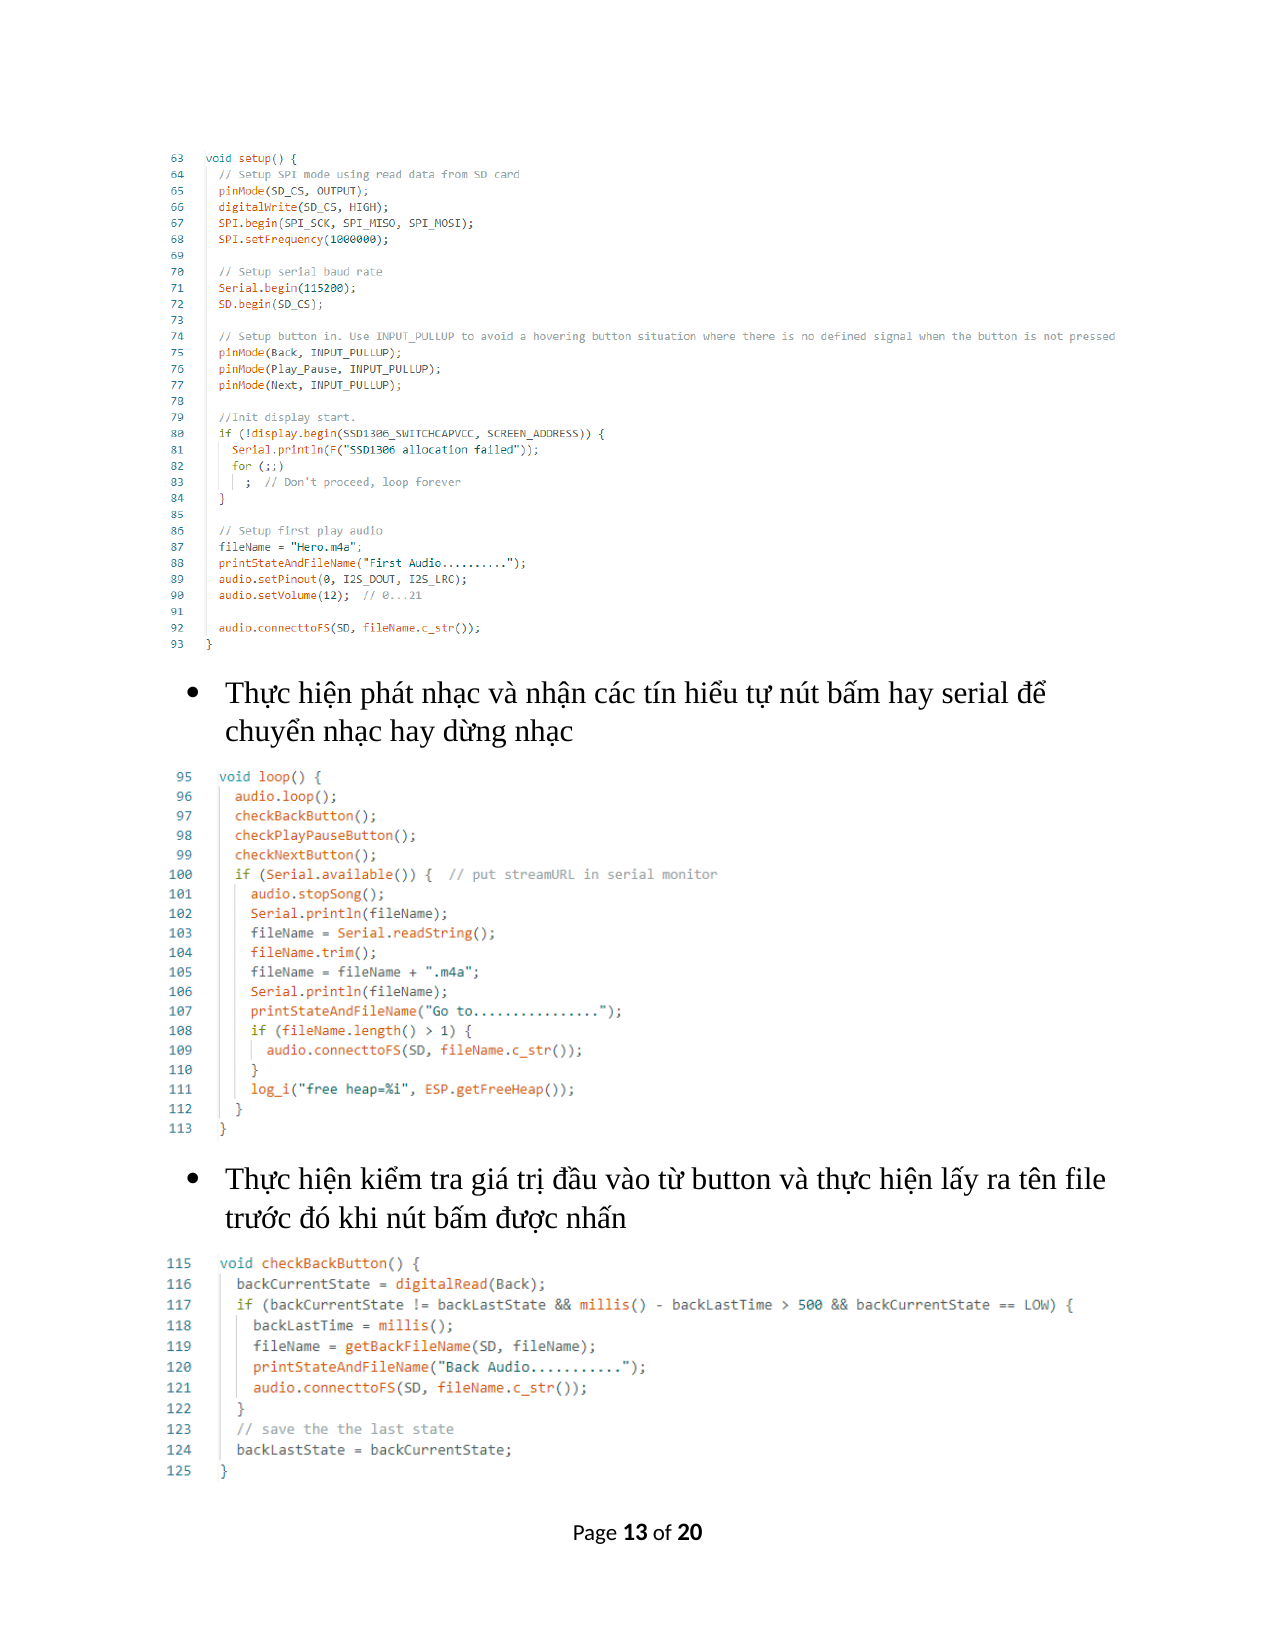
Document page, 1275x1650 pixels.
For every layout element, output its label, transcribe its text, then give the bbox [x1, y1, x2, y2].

picture [150, 1254, 1125, 1482]
list Thực hiện kiểm tra giá trị đầu vào từ button và thực hiện lấy ra tên file trước đó khi nút bấm được nhấn [187, 1161, 1125, 1235]
picture [150, 150, 1125, 655]
picture [150, 768, 1125, 1141]
list Thực hiện phát nhạc và nhận các tín hiểu tự nút bấm hay serial để chuyển nhạc hay dừng nhạc [187, 674, 1125, 749]
